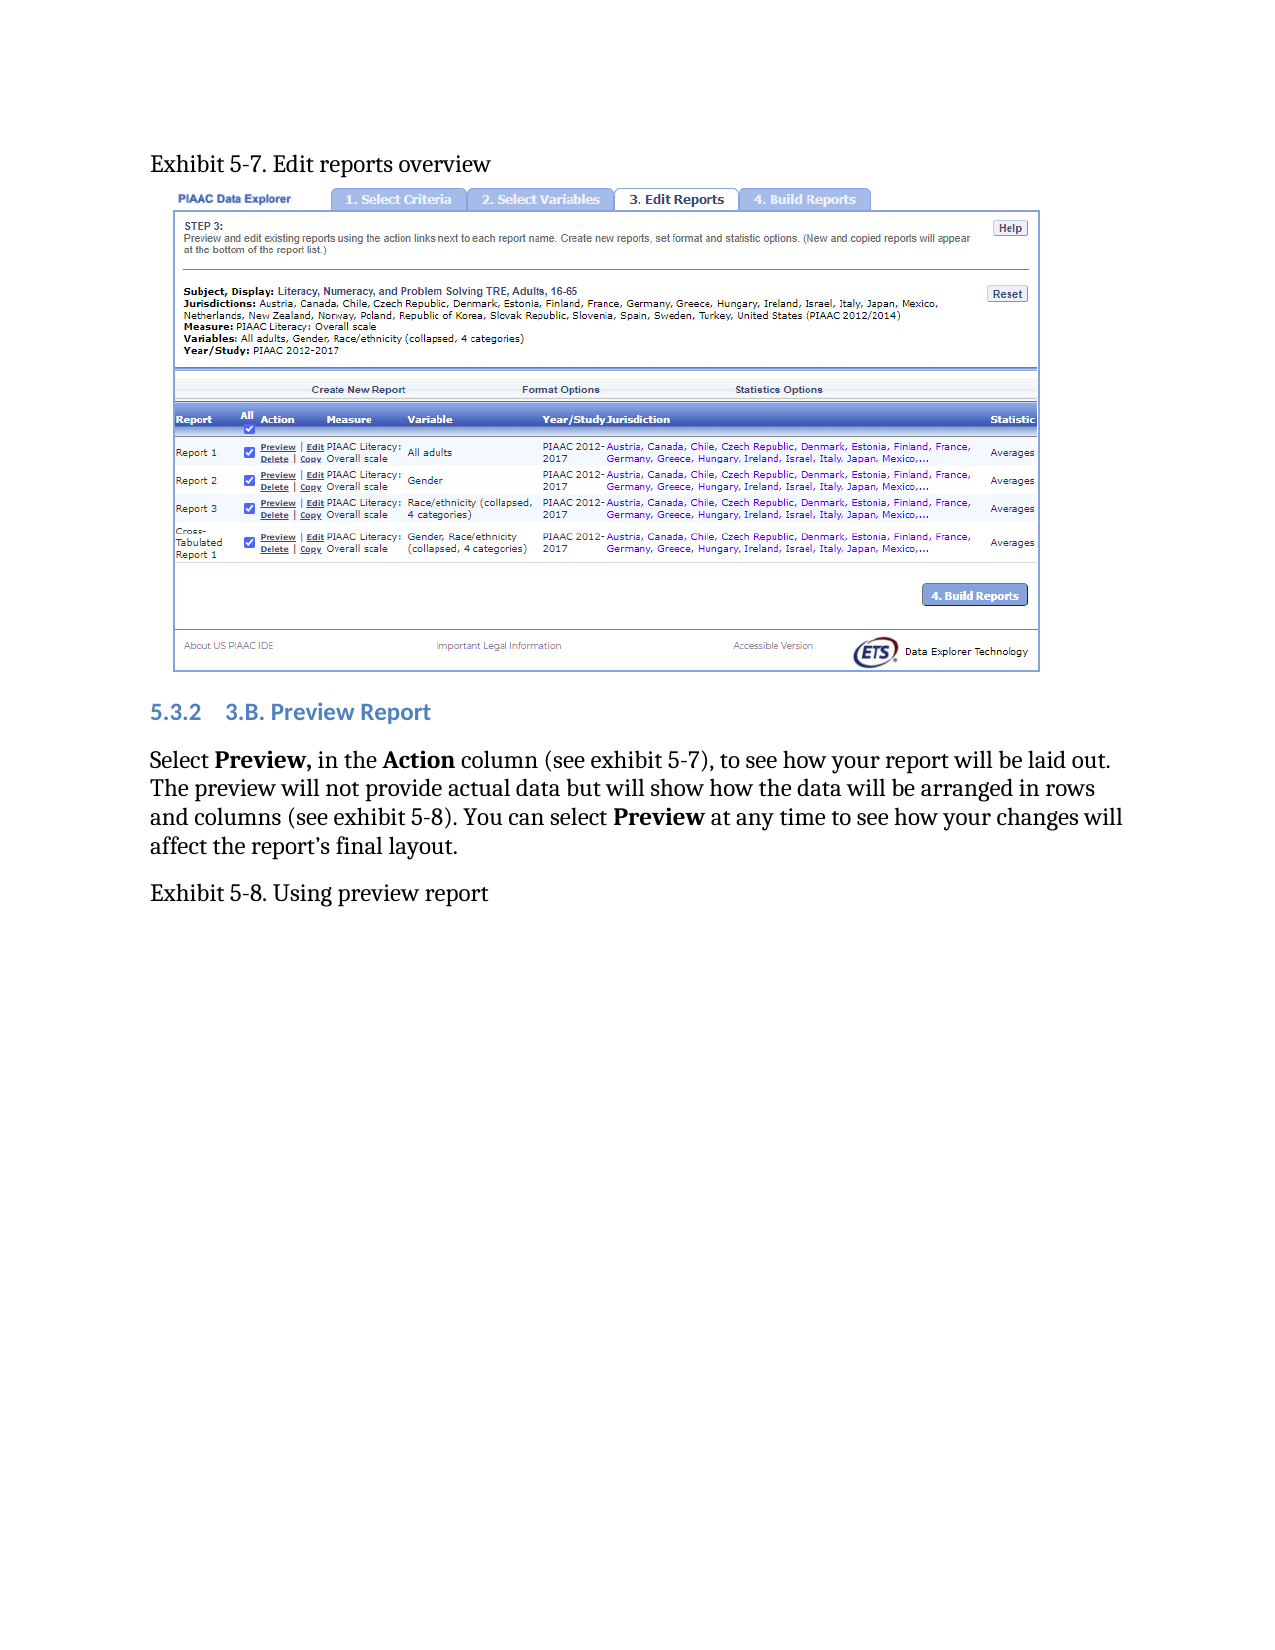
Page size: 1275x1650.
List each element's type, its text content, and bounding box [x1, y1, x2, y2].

text Exhibit 5-8. Using preview report [150, 879, 1125, 908]
picture [168, 178, 1044, 676]
subtitle 5.3.2 3.B. Preview Report [150, 696, 1125, 727]
text Select Preview, in the Action column (see exhibit 5-7), to see how your report will be laid out. The preview will not provide actual data but will show how the data will be arranged in rows and columns (see exhibit 5-8). You can select Preview at any time to see how your changes will affect the report’s final layout. [150, 746, 1125, 861]
